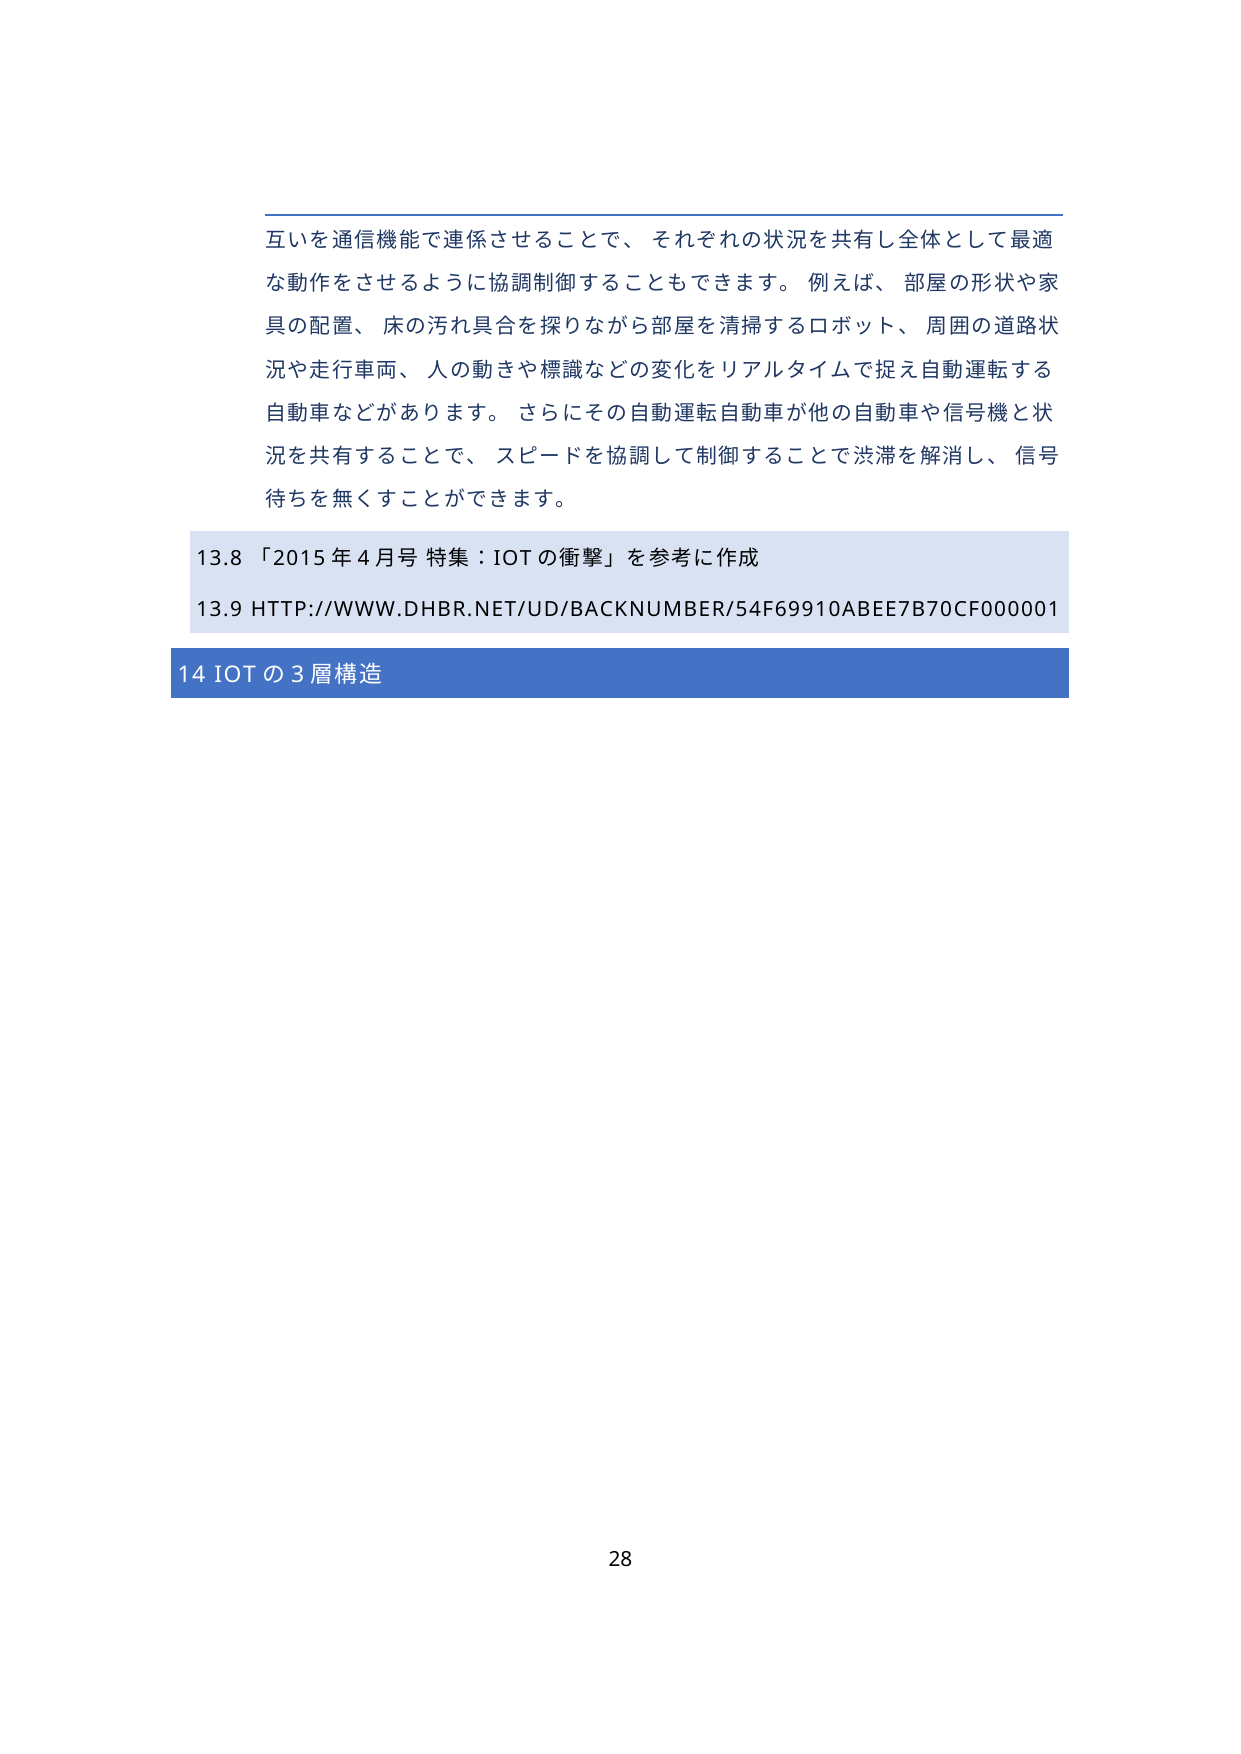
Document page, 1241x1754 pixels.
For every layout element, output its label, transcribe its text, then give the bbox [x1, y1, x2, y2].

text http://www.dhbr.net/ud/backnumber/54f69910abee7b70cf000001 [196, 583, 1063, 627]
text 「2015年4月号 特集：IoTの衝撃」を参考に作成 [196, 537, 1063, 575]
text IoTの3層構造 [177, 654, 1063, 692]
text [265, 216, 1063, 516]
